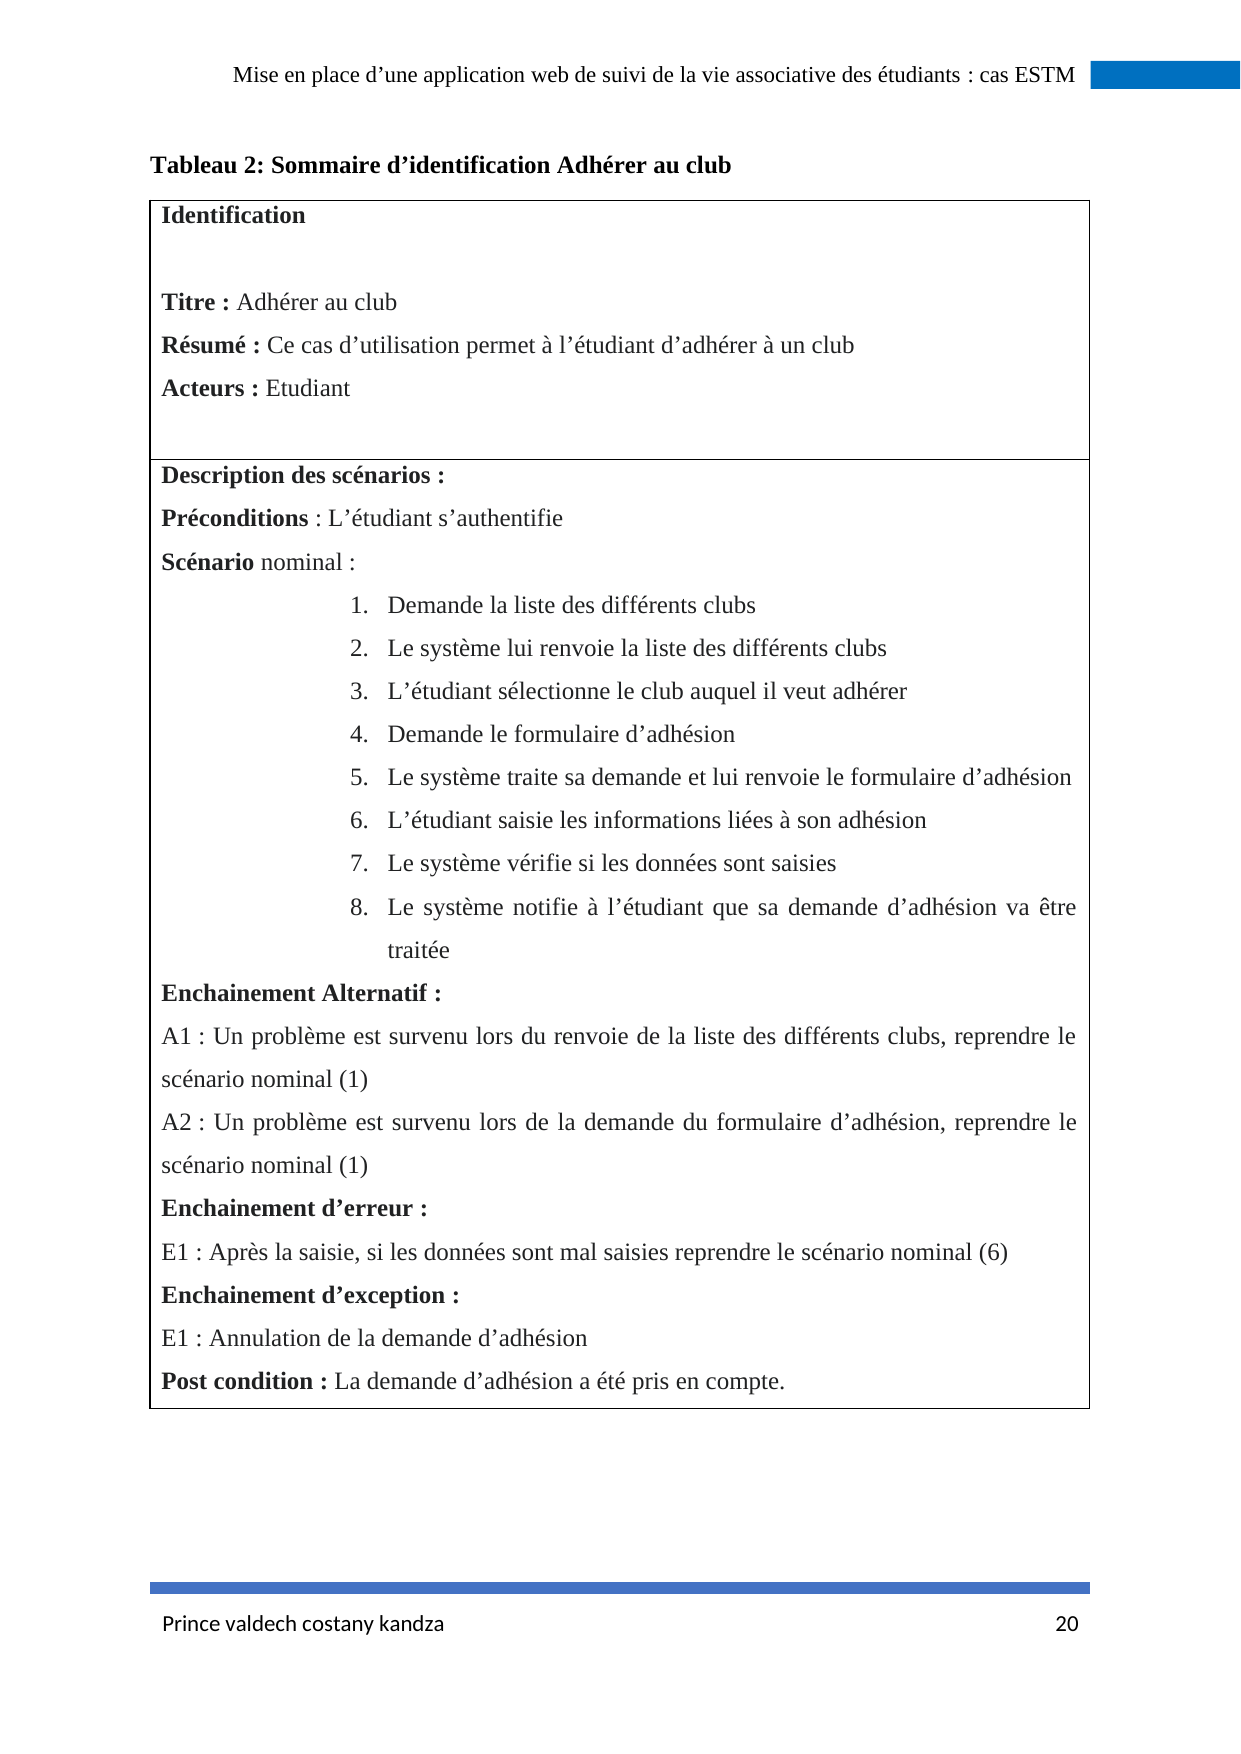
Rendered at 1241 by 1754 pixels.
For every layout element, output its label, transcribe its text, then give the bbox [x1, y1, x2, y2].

table_cell Description des scénarios : Préconditions : L’étudiant s’authentifie Scénario nominal : Demande la liste des différents clubs Le système lui renvoie la liste des différents clubs L’étudiant sélectionne le club auquel il veut adhérer Demande le formulaire d’adhésion Le système traite sa demande et lui renvoie le formulaire d’adhésion L’étudiant saisie les informations liées à son adhésion Le système vérifie si les données sont saisies Le système notifie à l’étudiant que sa demande d’adhésion va être traitée Enchainement Alternatif : A1 : Un problème est survenu lors du renvoie de la liste des différents clubs, reprendre le scénario nominal (1) A2 : Un problème est survenu lors de la demande du formulaire d’adhésion, reprendre le scénario nominal (1) Enchainement d’erreur : E1 : Après la saisie, si les données sont mal saisies reprendre le scénario nominal (6) Enchainement d’exception : E1 : Annulation de la demande d’adhésion Post condition : La demande d’adhésion a été pris en compte. [151, 460, 1089, 1408]
text Tableau 2: Sommaire d’identification Adhérer au club [150, 150, 1090, 179]
table_header Identification Titre : Adhérer au club Résumé : Ce cas d’utilisation permet à l’étudiant d’adhérer à un club Acteurs : Etudiant [151, 201, 1089, 459]
